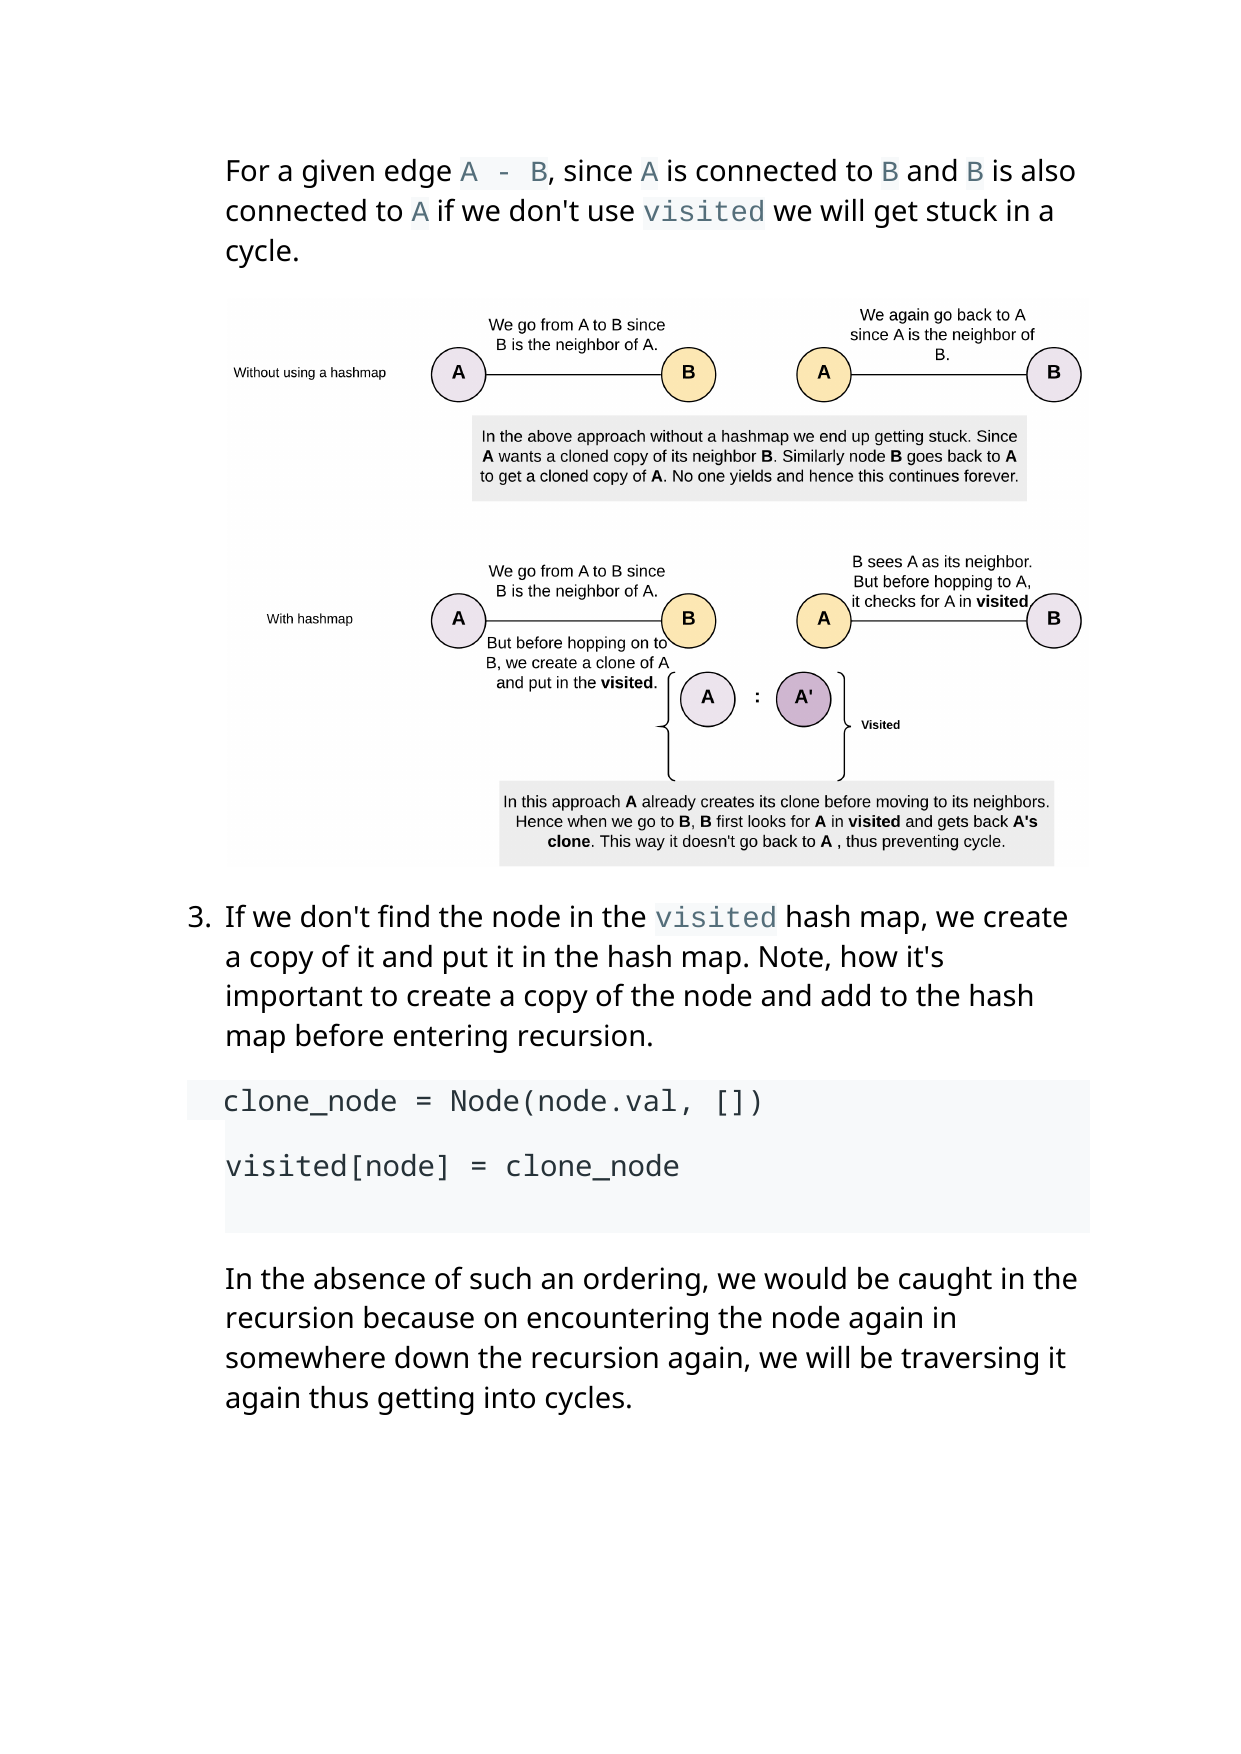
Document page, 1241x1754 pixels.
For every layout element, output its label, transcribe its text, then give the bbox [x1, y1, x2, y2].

picture [227, 298, 1089, 867]
text In the absence of such an ordering, we would be caught in the recursion because on encountering the node again in somewhere down the recursion again, we will be traversing it again thus getting into cycles. [225, 1258, 1090, 1417]
list If we don't find the node in the visited hash map, we create a copy of it and put it in the hash map. Note, how it's important to create a copy of the node and add to the hash map before entering recursion. [187, 896, 1090, 1055]
text visited[node] = clone_node [225, 1145, 1090, 1184]
text For a given edge A - B, since A is connected to B and B is also connected to A if we don't use visited we will get stuck in a cycle. [225, 150, 1090, 269]
text clone_node = Node(node.val, []) [187, 1080, 1090, 1120]
